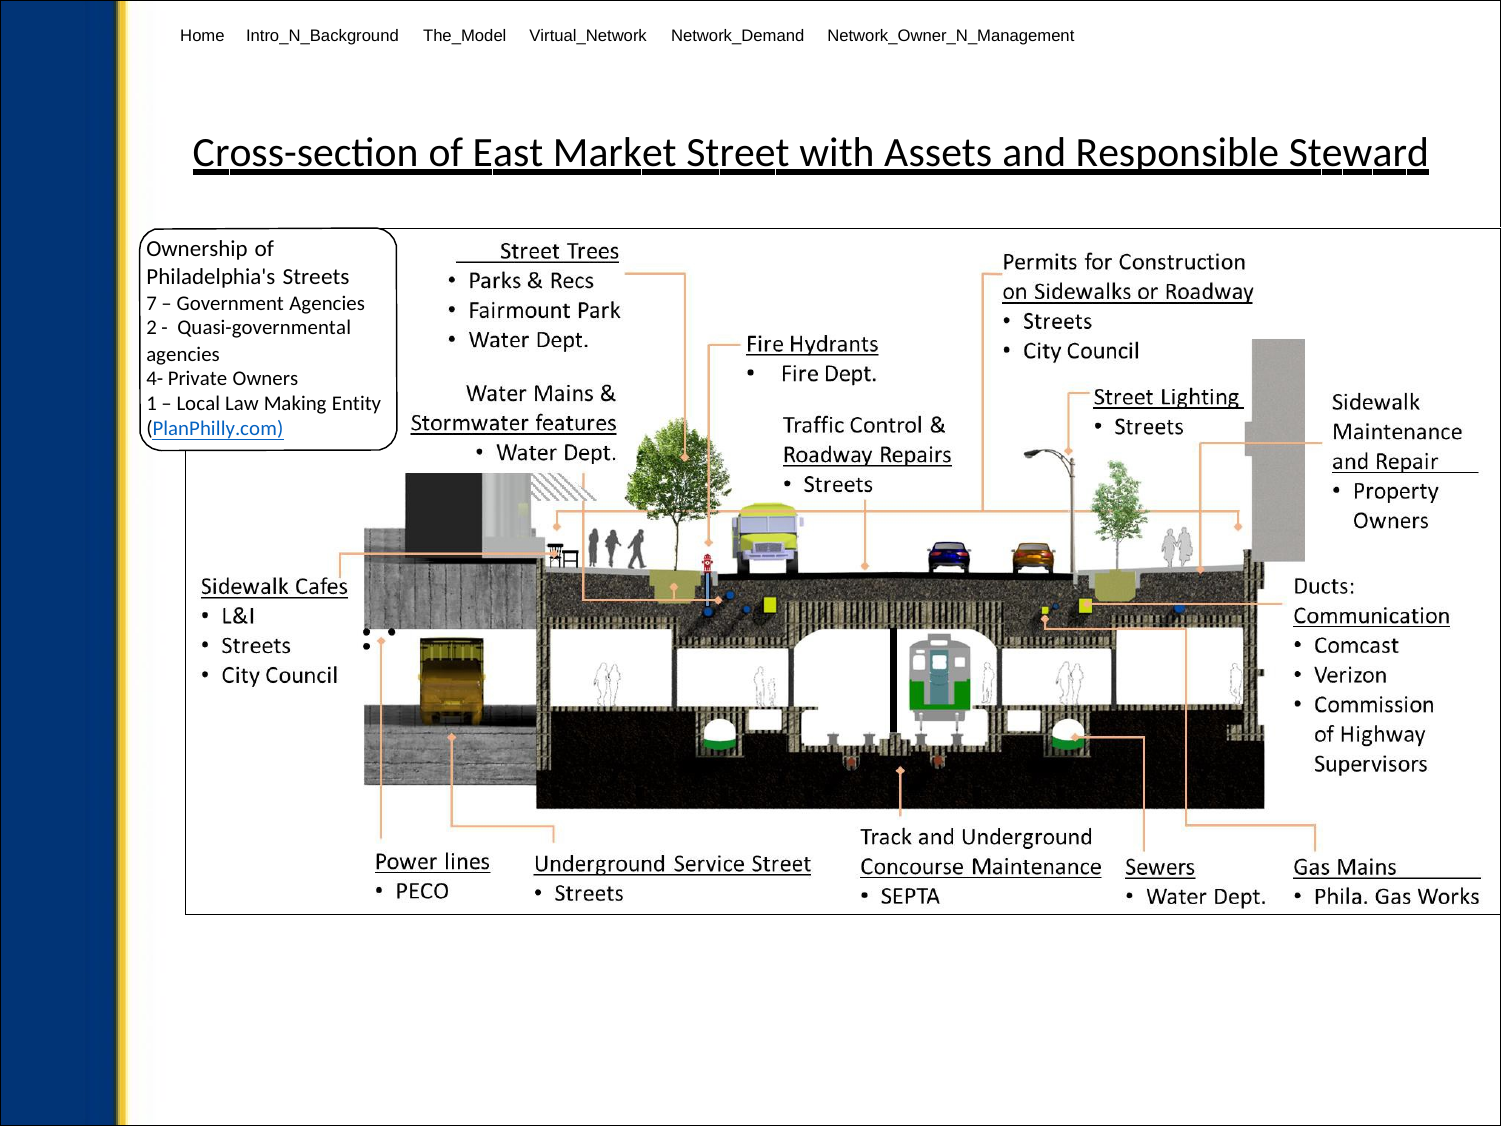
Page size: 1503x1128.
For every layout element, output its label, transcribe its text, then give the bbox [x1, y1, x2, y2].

text Philadelphia's Streets [146, 262, 1439, 290]
picture [186, 229, 1500, 914]
text 1 – Local Law Making Entity [146, 392, 1439, 417]
text Ownership of [146, 234, 1439, 262]
text Home Intro_N_Background The_Model Virtual_Network Network_Demand Network_Owner_N_Management [180, 26, 1439, 44]
text agencies [146, 341, 1439, 366]
text 2 - Quasi-governmental [146, 316, 1439, 341]
text (PlanPhilly.com) [146, 417, 1439, 442]
text Cross-section of East Market Street with Assets and Responsible Steward [192, 129, 1439, 178]
picture [1, 1, 1501, 1125]
text 4- Private Owners [146, 366, 1439, 392]
text 7 – Government Agencies [146, 290, 1439, 316]
